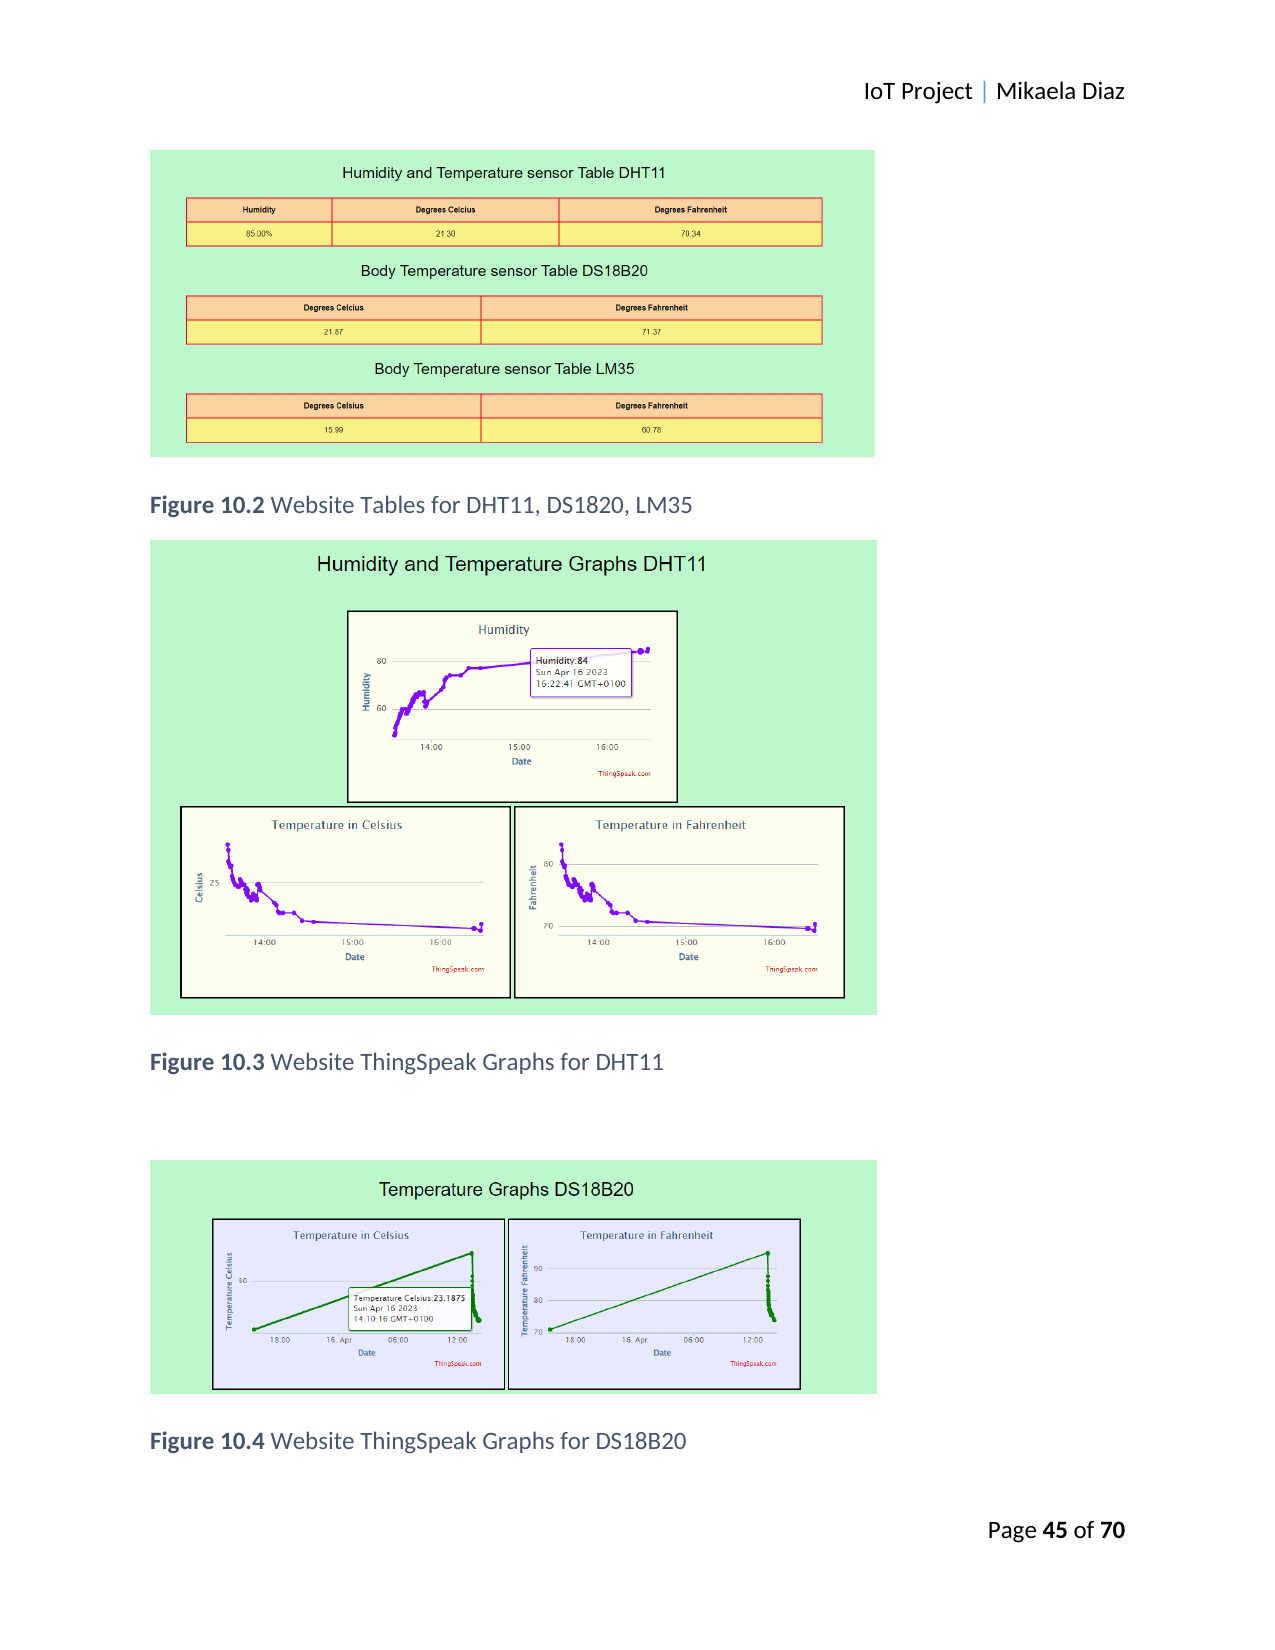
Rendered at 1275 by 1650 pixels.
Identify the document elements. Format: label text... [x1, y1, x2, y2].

picture [150, 1160, 878, 1394]
picture [150, 150, 875, 457]
picture [150, 540, 878, 1015]
text Figure 10.4 Website ThingSpeak Graphs for DS18B20 [150, 1425, 1125, 1456]
text Figure 10.3 Website ThingSpeak Graphs for DHT11 [150, 1046, 1125, 1077]
text Figure 10.2 Website Tables for DHT11, DS1820, LM35 [150, 489, 1125, 519]
